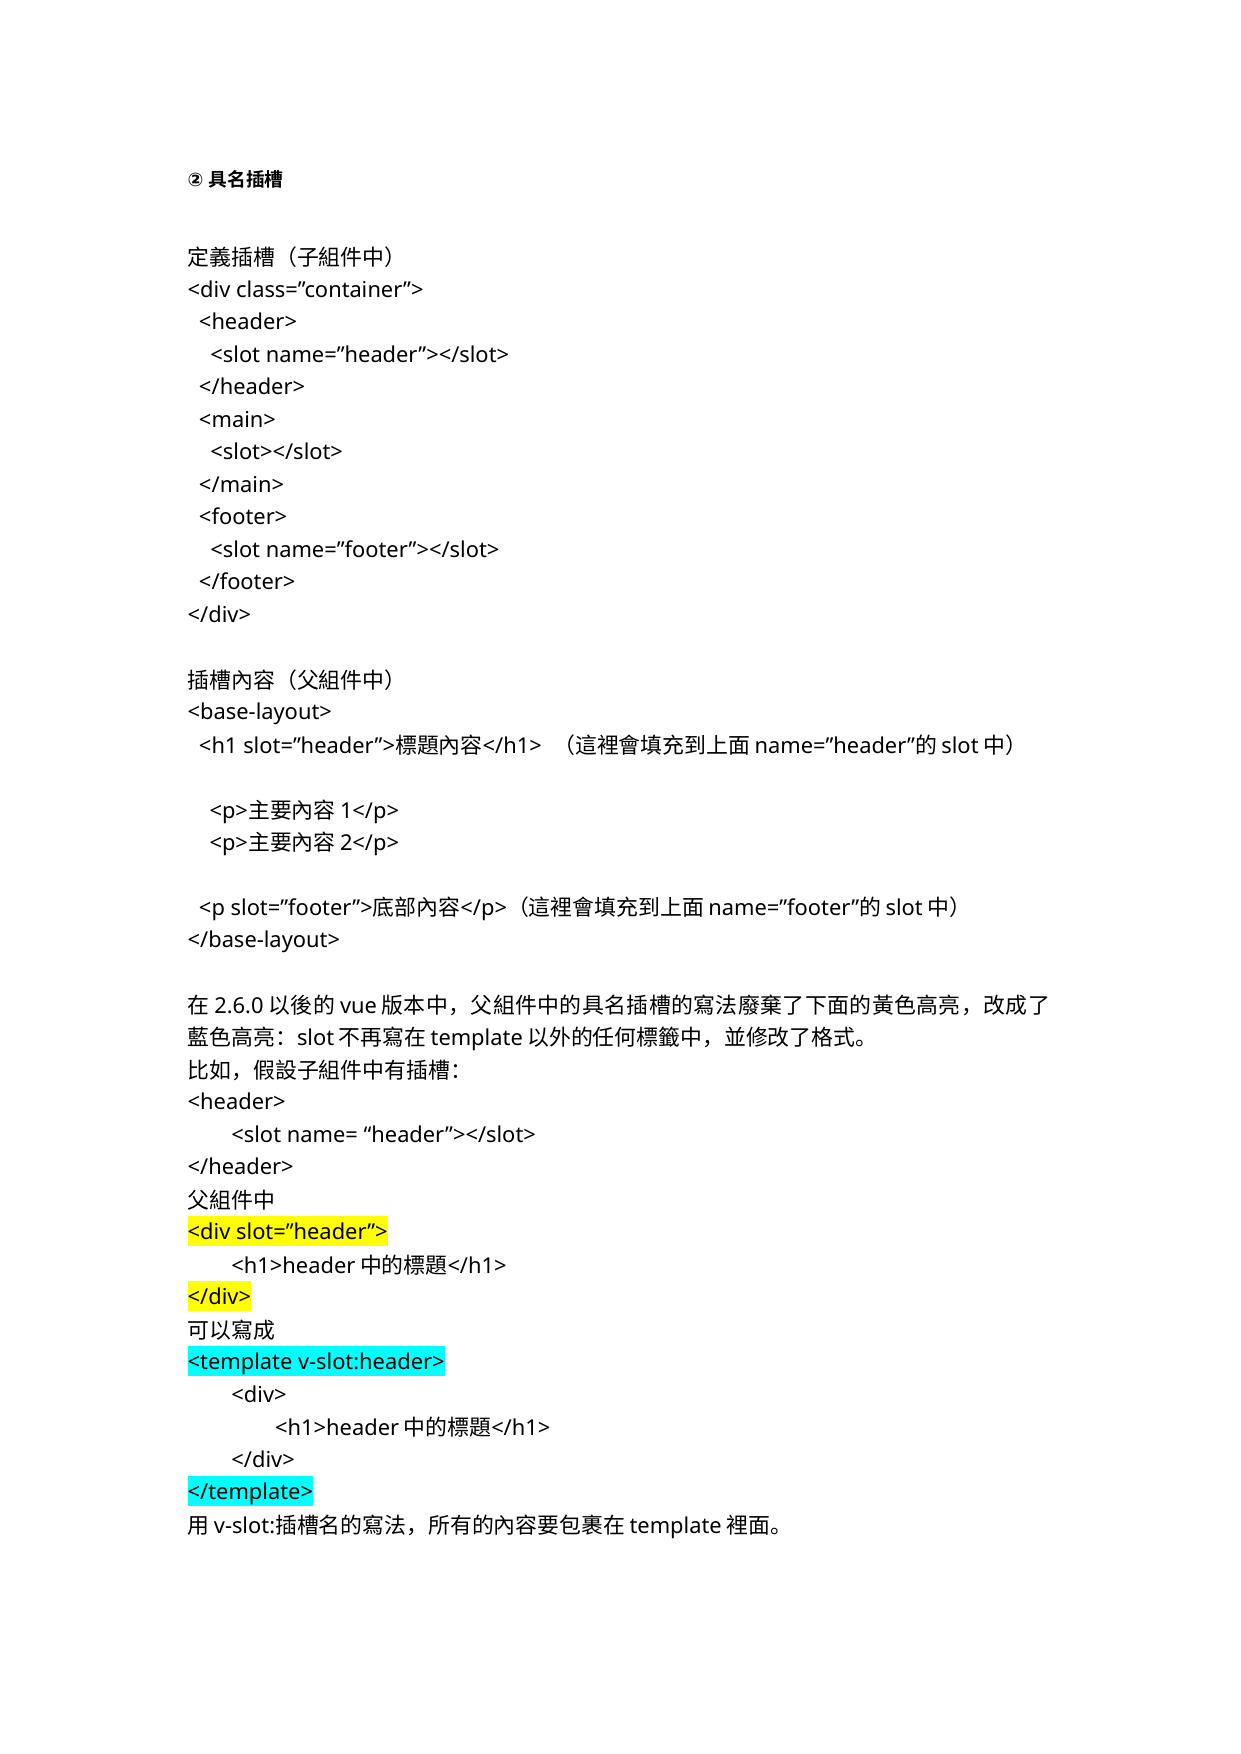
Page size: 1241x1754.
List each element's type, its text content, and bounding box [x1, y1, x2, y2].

text <template v-slot:header> [187, 1345, 1053, 1377]
text </div> [187, 597, 1053, 630]
text </base-layout> [187, 922, 1053, 955]
text 比如，假設子組件中有插槽： [187, 1052, 1053, 1085]
text <header> [187, 305, 1053, 337]
text <h1 slot=”header”>標題內容</h1> （這裡會填充到上面name=”header”的slot中） [187, 727, 1053, 760]
text <footer> [187, 500, 1053, 532]
text <slot name= “header”></slot> [187, 1117, 1053, 1150]
text </div> [187, 1280, 1053, 1312]
text 定義插槽（子組件中） [187, 240, 1053, 272]
text 在2.6.0以後的vue版本中，父組件中的具名插槽的寫法廢棄了下面的黃色高亮，改成了藍色高亮：slot不再寫在template以外的任何標籤中，並修改了格式。 [187, 987, 1053, 1052]
text <main> [187, 402, 1053, 435]
text <slot name=”header”></slot> [187, 337, 1053, 370]
text 可以寫成 [187, 1312, 1053, 1345]
text <h1>header中的標題</h1> [187, 1247, 1053, 1280]
text <div> [187, 1377, 1053, 1410]
text 父組件中 [187, 1182, 1053, 1215]
text <slot name=”footer”></slot> [187, 532, 1053, 565]
text </template> [187, 1475, 1053, 1507]
text <base-layout> [187, 695, 1053, 727]
text 用v-slot:插槽名的寫法，所有的內容要包裹在template裡面。 [187, 1507, 1053, 1540]
text <h1>header中的標題</h1> [231, 1410, 1053, 1442]
text <div slot=”header”> [187, 1215, 1053, 1247]
text <div class=”container”> [187, 272, 1053, 305]
text <slot></slot> [187, 435, 1053, 467]
text <p>主要內容2</p> [187, 825, 1053, 857]
text <p>主要內容1</p> [187, 792, 1053, 825]
text <header> [187, 1085, 1053, 1117]
text <p slot=”footer”>底部內容</p>（這裡會填充到上面name=”footer”的slot中） [187, 890, 1053, 922]
text </footer> [187, 565, 1053, 597]
text </header> [187, 1150, 1053, 1182]
text 插槽內容（父組件中） [187, 662, 1053, 695]
subtitle ② 具名插槽 [187, 162, 1053, 194]
text </main> [187, 467, 1053, 500]
text </header> [187, 370, 1053, 402]
text </div> [187, 1442, 1053, 1475]
